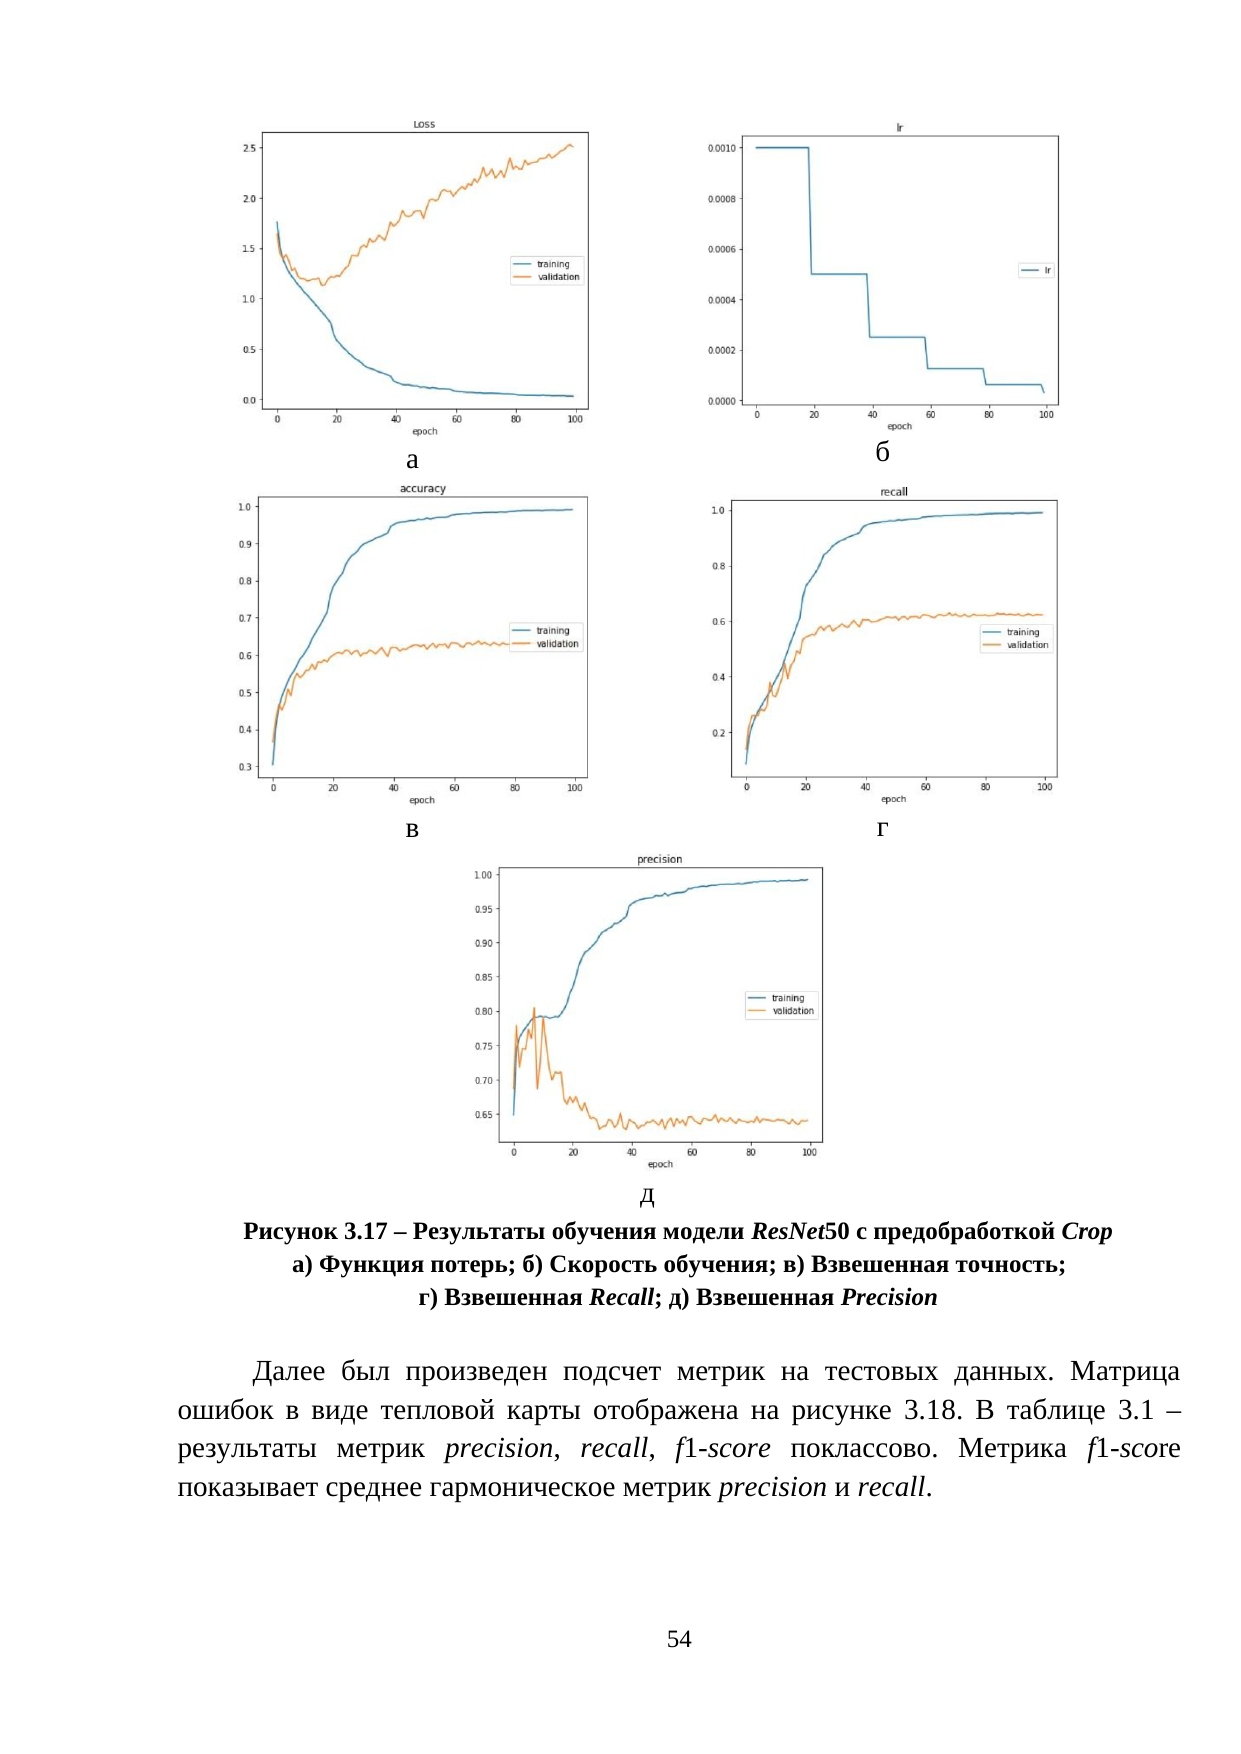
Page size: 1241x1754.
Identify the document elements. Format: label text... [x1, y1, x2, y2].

picture [235, 484, 590, 807]
table_header б [648, 118, 1118, 481]
table_cell г [648, 481, 1118, 851]
text г) Взвешенная Recall; д) Взвешенная Precision [177, 1282, 1181, 1311]
table_header а [177, 118, 647, 481]
text а) Функция потерь; б) Скорость обучения; в) Взвешенная точность; [177, 1249, 1181, 1277]
text Далее был произведен подсчет метрик на тестовых данных. Матрица ошибок в виде тепловой карты отображена на рисунке 3.18. В таблице 3.1 – результаты метрик precision, recall, f1-score поклассово. Метрика f1-score показывает среднее гармоническое метрик precision и recall. [177, 1353, 1181, 1502]
table_cell в [177, 481, 647, 851]
picture [470, 853, 825, 1172]
picture [235, 121, 590, 437]
table_cell д [177, 851, 1118, 1216]
picture [705, 484, 1060, 805]
text Рисунок 3.17 – Результаты обучения модели ResNet50 с предобработкой Crop [177, 1216, 1181, 1244]
picture [705, 121, 1060, 431]
